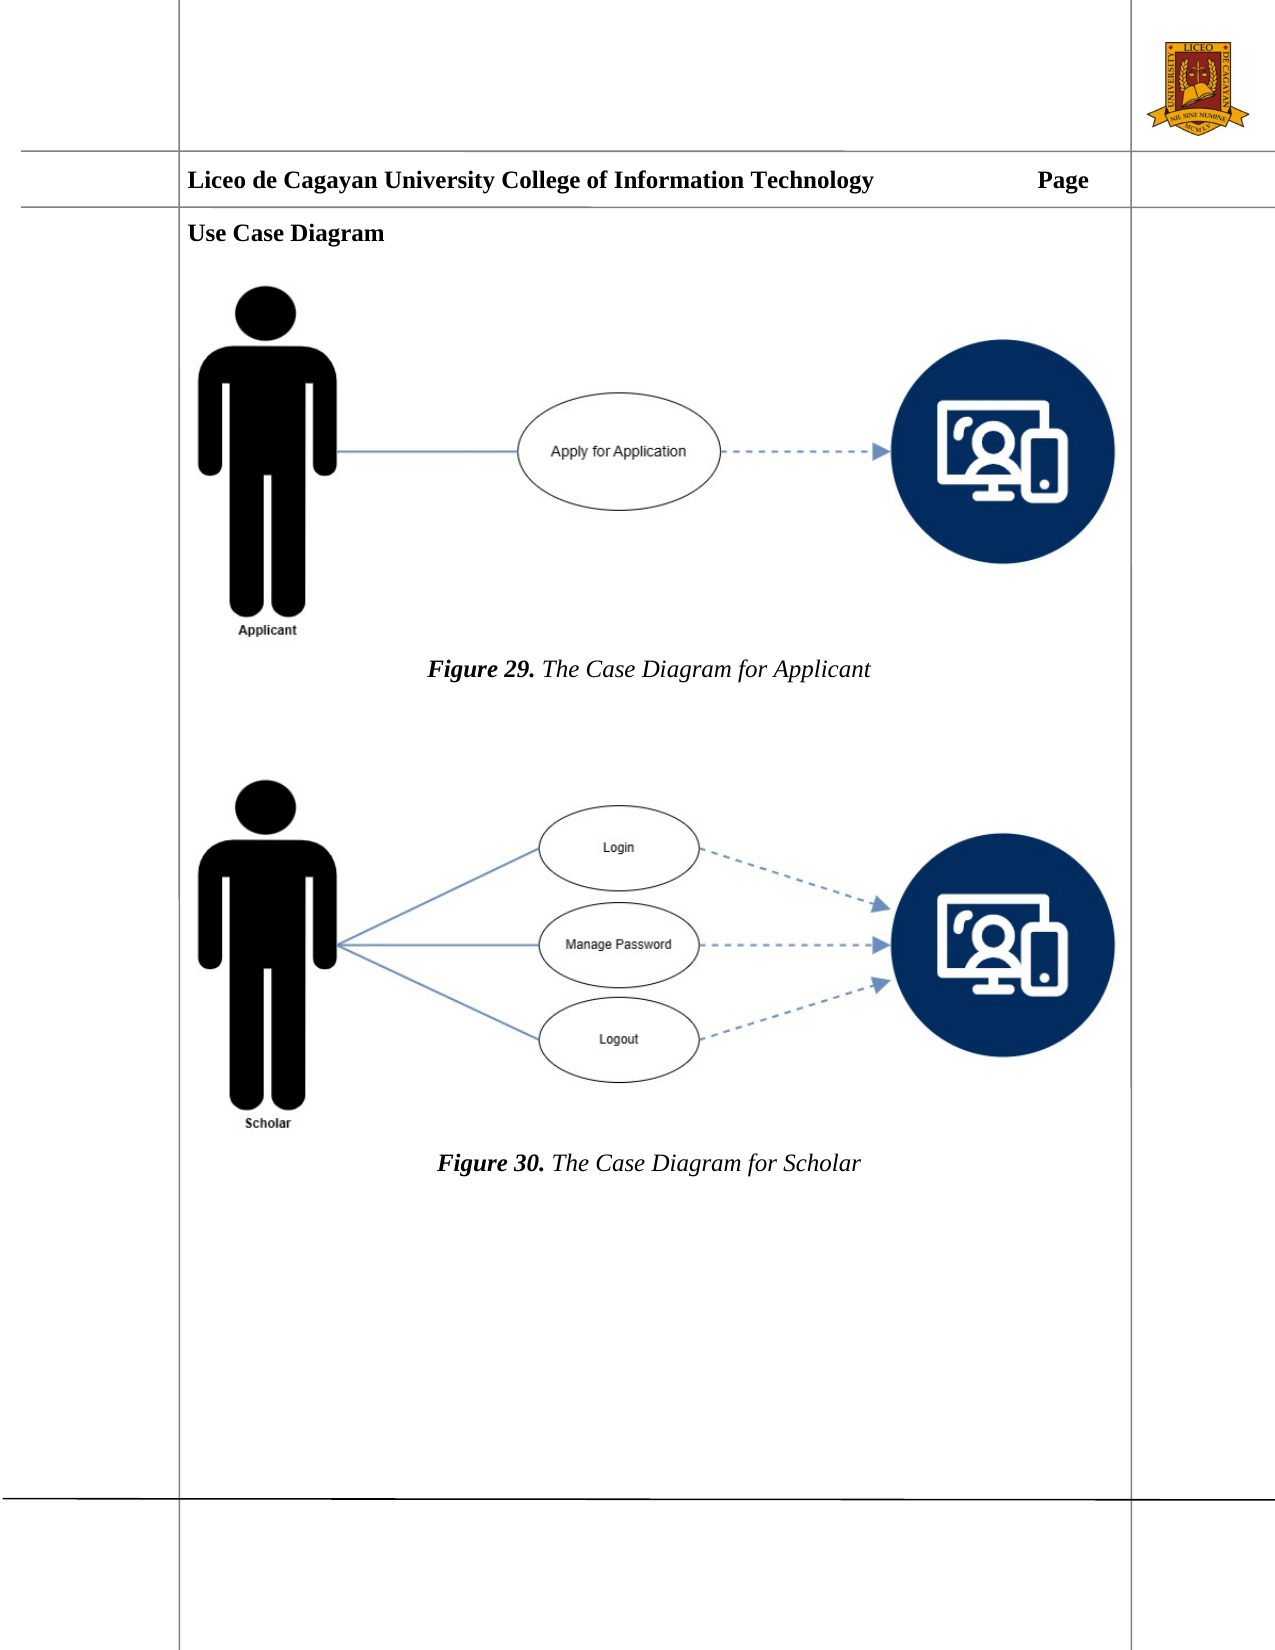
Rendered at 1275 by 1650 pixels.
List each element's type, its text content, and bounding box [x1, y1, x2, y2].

picture [1146, 42, 1250, 136]
picture [187, 769, 1125, 1148]
text Use Case Diagram [187, 218, 1112, 247]
text Figure 29. The Case Diagram for Applicant [187, 655, 1112, 683]
text Figure 30. The Case Diagram for Scholar [187, 1148, 1113, 1177]
picture [187, 275, 1125, 655]
